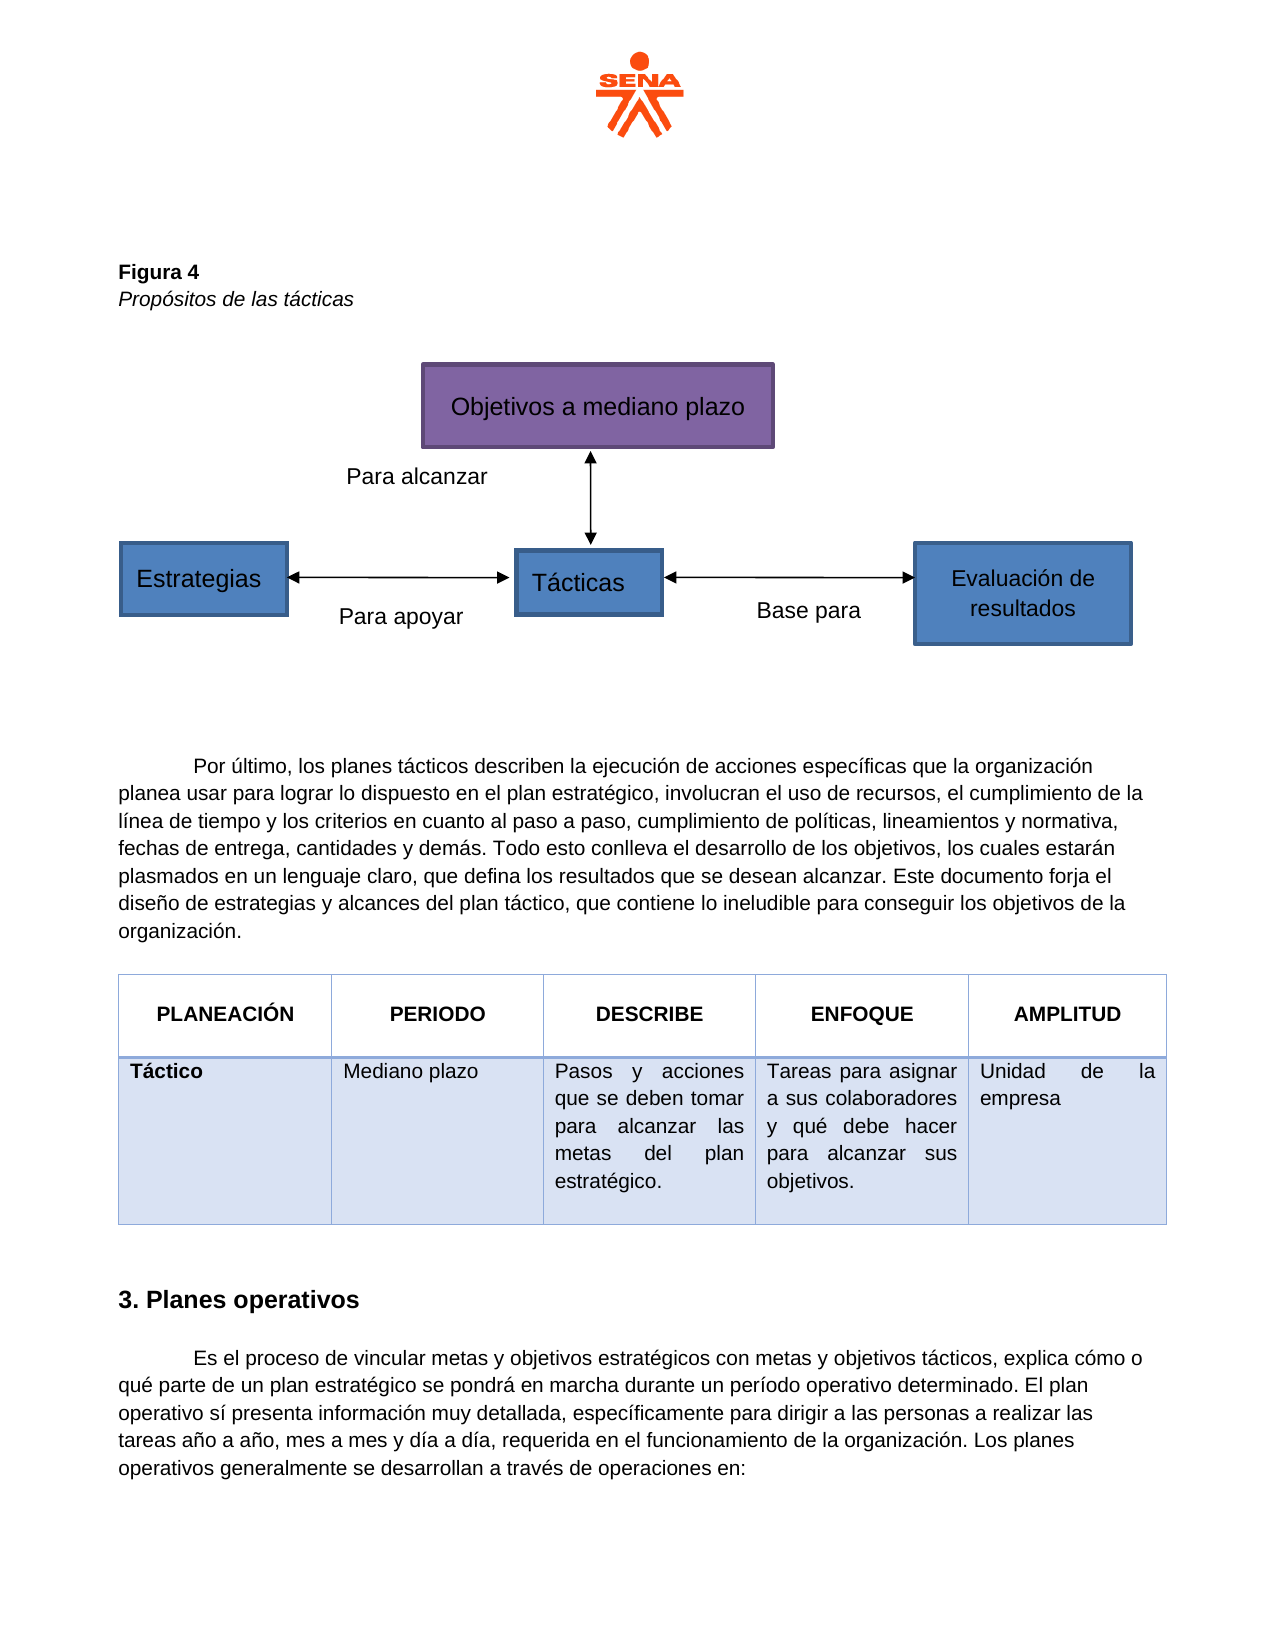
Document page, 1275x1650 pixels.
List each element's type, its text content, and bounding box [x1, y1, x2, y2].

picture [585, 48, 690, 142]
table_header AMPLITUD [969, 975, 1166, 1056]
text Por último, los planes tácticos describen la ejecución de acciones específicas que la organización planea usar para lograr lo dispuesto en el plan estratégico, involucran el uso de recursos, el cumplimiento de la línea de tiempo y los criterios en cuanto al paso a paso, cumplimiento de políticas, lineamientos y normativa, fechas de entrega, cantidades y demás. Todo esto conlleva el desarrollo de los objetivos, los cuales estarán plasmados en un lenguaje claro, que defina los resultados que se desean alcanzar. Este documento forja el diseño de estrategias y alcances del plan táctico, que contiene lo ineludible para conseguir los objetivos de la organización. [118, 754, 1157, 943]
table_header ENFOQUE [756, 975, 968, 1056]
table_cell Mediano plazo [332, 1059, 543, 1224]
table_cell Pasos y acciones que se deben tomar para alcanzar las metas del plan estratégico. [544, 1059, 755, 1224]
table_cell Táctico [119, 1059, 331, 1224]
table_cell Tareas para asignar a sus colaboradores y qué debe hacer para alcanzar sus objetivos. [756, 1059, 968, 1224]
text Figura 4 [118, 260, 1157, 284]
text Es el proceso de vincular metas y objetivos estratégicos con metas y objetivos tácticos, explica cómo o qué parte de un plan estratégico se pondrá en marcha durante un período operativo determinado. El plan operativo sí presenta información muy detallada, específicamente para dirigir a las personas a realizar las tareas año a año, mes a mes y día a día, requerida en el funcionamiento de la organización. Los planes operativos generalmente se desarrollan a través de operaciones en: [118, 1346, 1157, 1480]
text 3. Planes operativos [118, 1285, 1157, 1314]
text Propósitos de las tácticas [118, 287, 1157, 311]
table_header PERIODO [332, 975, 543, 1056]
table_cell Unidad de la empresa [969, 1059, 1166, 1224]
table_header PLANEACIÓN [119, 975, 331, 1056]
table_header DESCRIBE [544, 975, 755, 1056]
